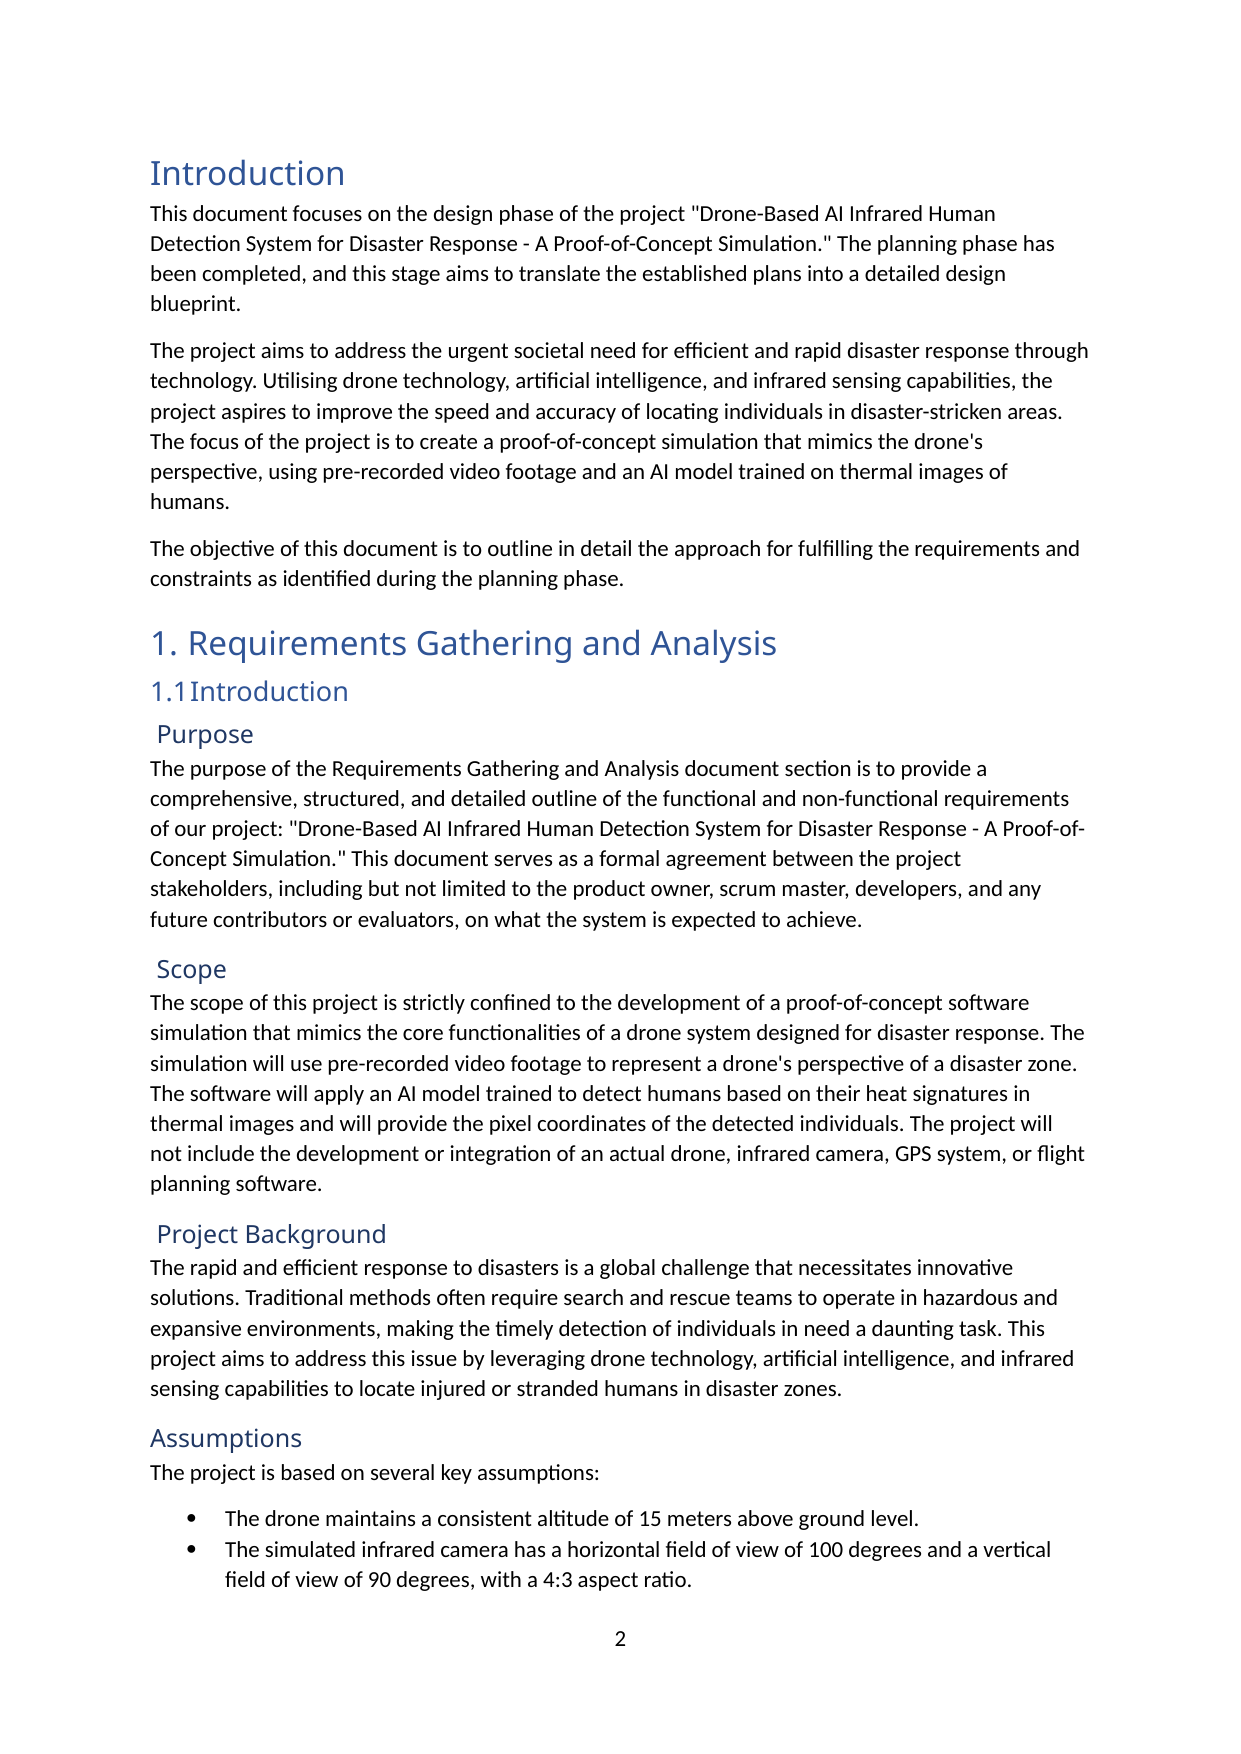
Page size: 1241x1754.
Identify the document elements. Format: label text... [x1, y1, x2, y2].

subtitle Requirements Gathering and Analysis [150, 620, 1090, 665]
text The scope of this project is strictly confined to the development of a proof-of-concept software simulation that mimics the core functionalities of a drone system designed for disaster response. The simulation will use pre-recorded video footage to represent a drone's perspective of a disaster zone. The software will apply an AI model trained to detect humans based on their heat signatures in thermal images and will provide the pixel coordinates of the detected individuals. The project will not include the development or integration of an actual drone, infrared camera, GPS system, or flight planning software. [150, 988, 1090, 1198]
text The purpose of the Requirements Gathering and Analysis document section is to provide a comprehensive, structured, and detailed outline of the functional and non-functional requirements of our project: "Drone-Based AI Infrared Human Detection System for Disaster Response - A Proof-of-Concept Simulation." This document serves as a formal agreement between the project stakeholders, including but not limited to the product owner, scrum master, developers, and any future contributors or evaluators, on what the system is expected to achieve. [150, 754, 1090, 933]
subtitle Assumptions [150, 1421, 1090, 1455]
subtitle Project Background [150, 1216, 1090, 1251]
subtitle Scope [150, 952, 1090, 986]
text The project is based on several key assumptions: [150, 1458, 1090, 1486]
list The simulated infrared camera has a horizontal field of view of 100 degrees and a vertical field of view of 90 degrees, with a 4:3 aspect ratio. [187, 1535, 1090, 1593]
subtitle Purpose [150, 717, 1090, 751]
subtitle Introduction [150, 673, 1090, 710]
text The rapid and efficient response to disasters is a global challenge that necessitates innovative solutions. Traditional methods often require search and rescue teams to operate in hazardous and expansive environments, making the timely detection of individuals in need a daunting task. This project aims to address this issue by leveraging drone technology, artificial intelligence, and infrared sensing capabilities to locate injured or stranded humans in disaster zones. [150, 1253, 1090, 1402]
list The drone maintains a consistent altitude of 15 meters above ground level. [187, 1504, 1090, 1533]
